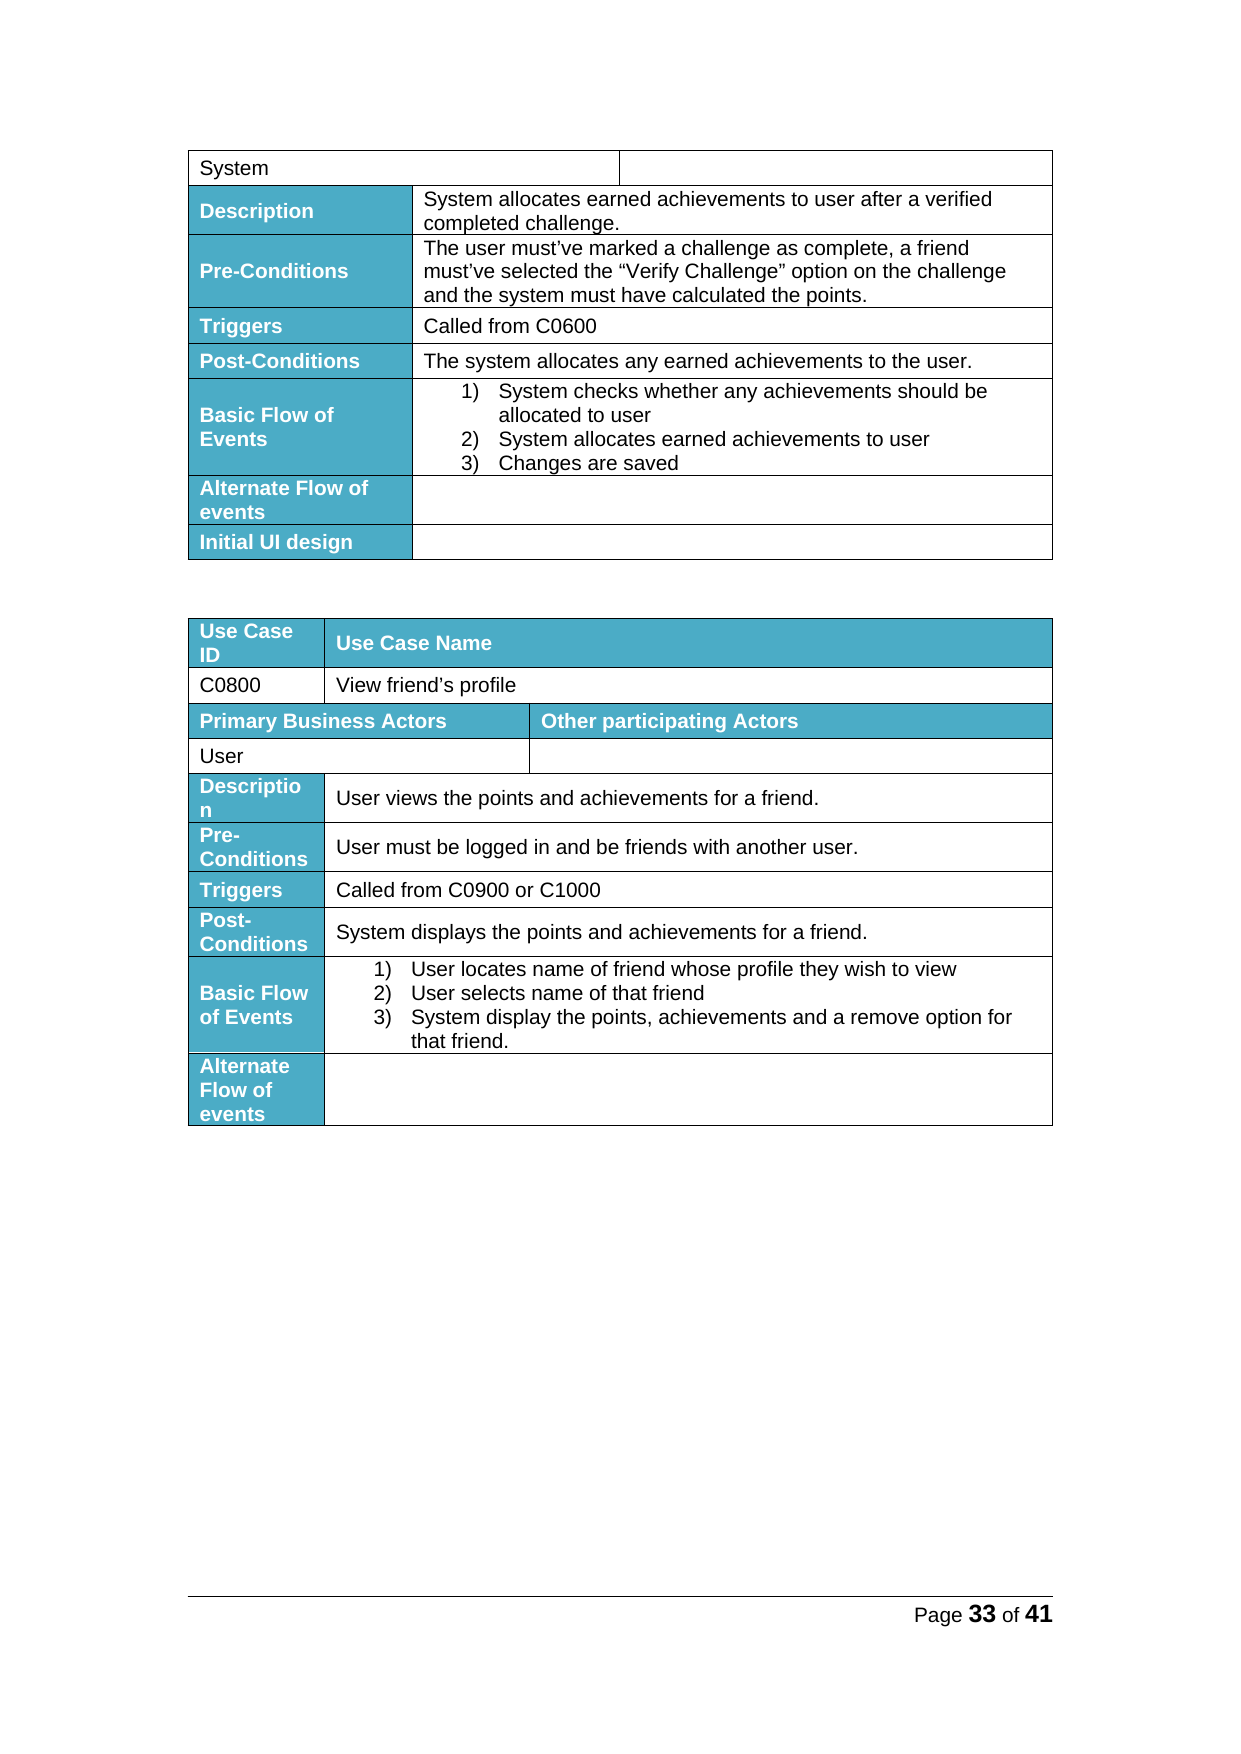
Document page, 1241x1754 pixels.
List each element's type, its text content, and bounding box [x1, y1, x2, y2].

table_cell Pre-Conditions [189, 823, 324, 871]
table_cell System allocates earned achievements to user after a verified completed challenge. [413, 186, 1052, 234]
table_cell [413, 525, 1052, 559]
table_cell View friend’s profile [325, 668, 1052, 702]
table_cell Pre-Conditions [189, 235, 412, 307]
table_cell Other participating Actors [530, 704, 1052, 738]
table_cell System checks whether any achievements should be allocated to user System allocates earned achievements to user Changes are saved [413, 379, 1052, 475]
table_header Use Case ID [189, 619, 324, 667]
table_cell [413, 476, 1052, 524]
table_cell C0800 [189, 668, 324, 702]
table_cell User views the points and achievements for a friend. [325, 774, 1052, 822]
table_cell Called from C0900 or C1000 [325, 872, 1052, 907]
table_cell Called from C0600 [413, 308, 1052, 343]
table_header Use Case Name [325, 619, 1052, 667]
table_cell System displays the points and achievements for a friend. [325, 908, 1052, 956]
table_cell [325, 1054, 1052, 1125]
table_cell [620, 151, 1052, 185]
table_cell Alternate Flow of events [189, 1054, 324, 1125]
table_cell [530, 739, 1052, 773]
table_cell User locates name of friend whose profile they wish to view User selects name of that friend System display the points, achievements and a remove option for that friend. [325, 957, 1052, 1052]
table_cell Description [189, 774, 324, 822]
table_cell Basic Flow of Events [189, 957, 324, 1052]
table_cell Alternate Flow of events [189, 476, 412, 524]
table_cell Triggers [189, 308, 412, 343]
table_cell Initial UI design [189, 525, 412, 559]
table_cell The system allocates any earned achievements to the user. [413, 344, 1052, 378]
table_cell Description [189, 186, 412, 234]
table_cell Post-Conditions [189, 908, 324, 956]
table_cell User must be logged in and be friends with another user. [325, 823, 1052, 871]
table_cell System [189, 151, 619, 185]
table_cell Basic Flow of Events [189, 379, 412, 475]
table_cell Post-Conditions [189, 344, 412, 378]
table_cell Triggers [189, 872, 324, 907]
table_cell The user must’ve marked a challenge as complete, a friend must’ve selected the “Verify Challenge” option on the challenge and the system must have calculated the points. [413, 235, 1052, 307]
table_cell User [189, 739, 529, 773]
table_cell Primary Business Actors [189, 704, 529, 738]
